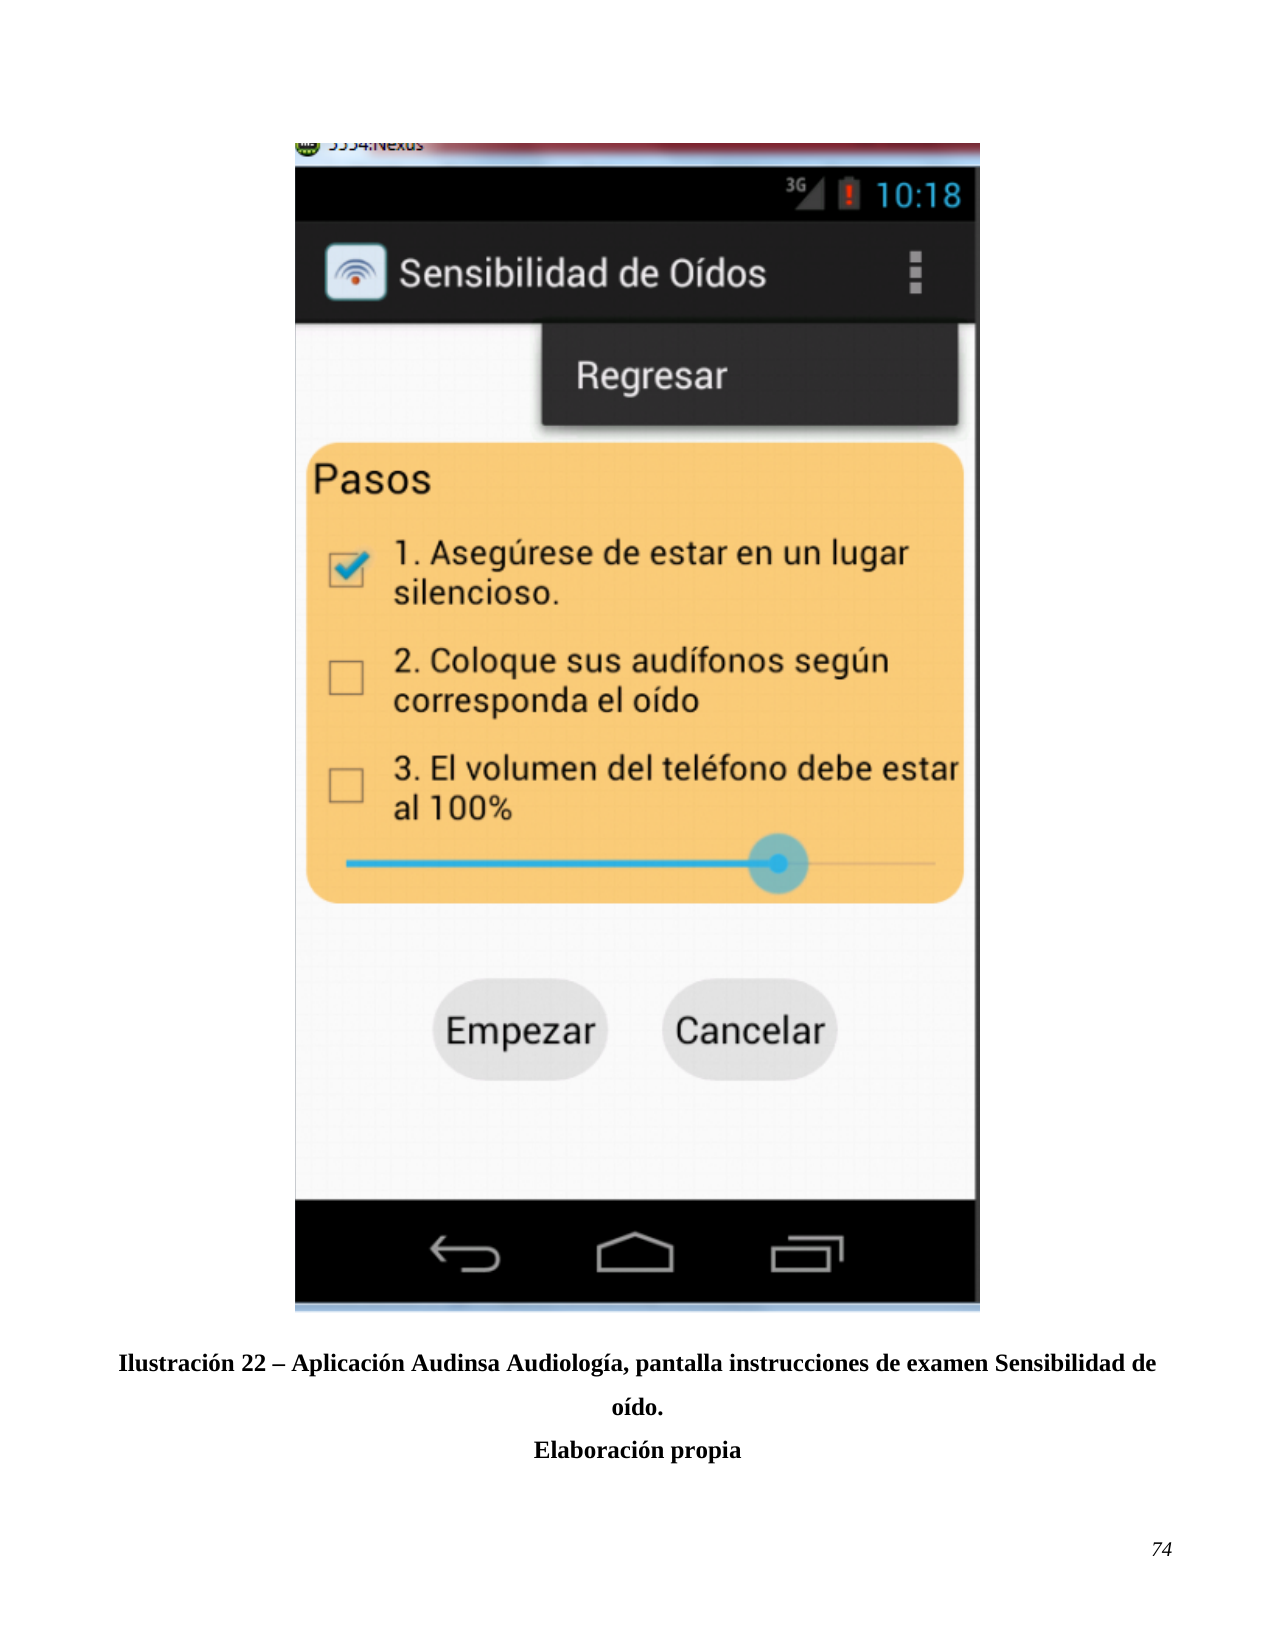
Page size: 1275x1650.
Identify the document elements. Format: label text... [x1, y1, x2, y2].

picture [295, 143, 980, 1313]
text Elaboración propia [103, 1435, 1172, 1463]
text Ilustración 22 – Aplicación Audinsa Audiología, pantalla instrucciones de examen Sensibilidad de oído. [103, 1348, 1172, 1420]
